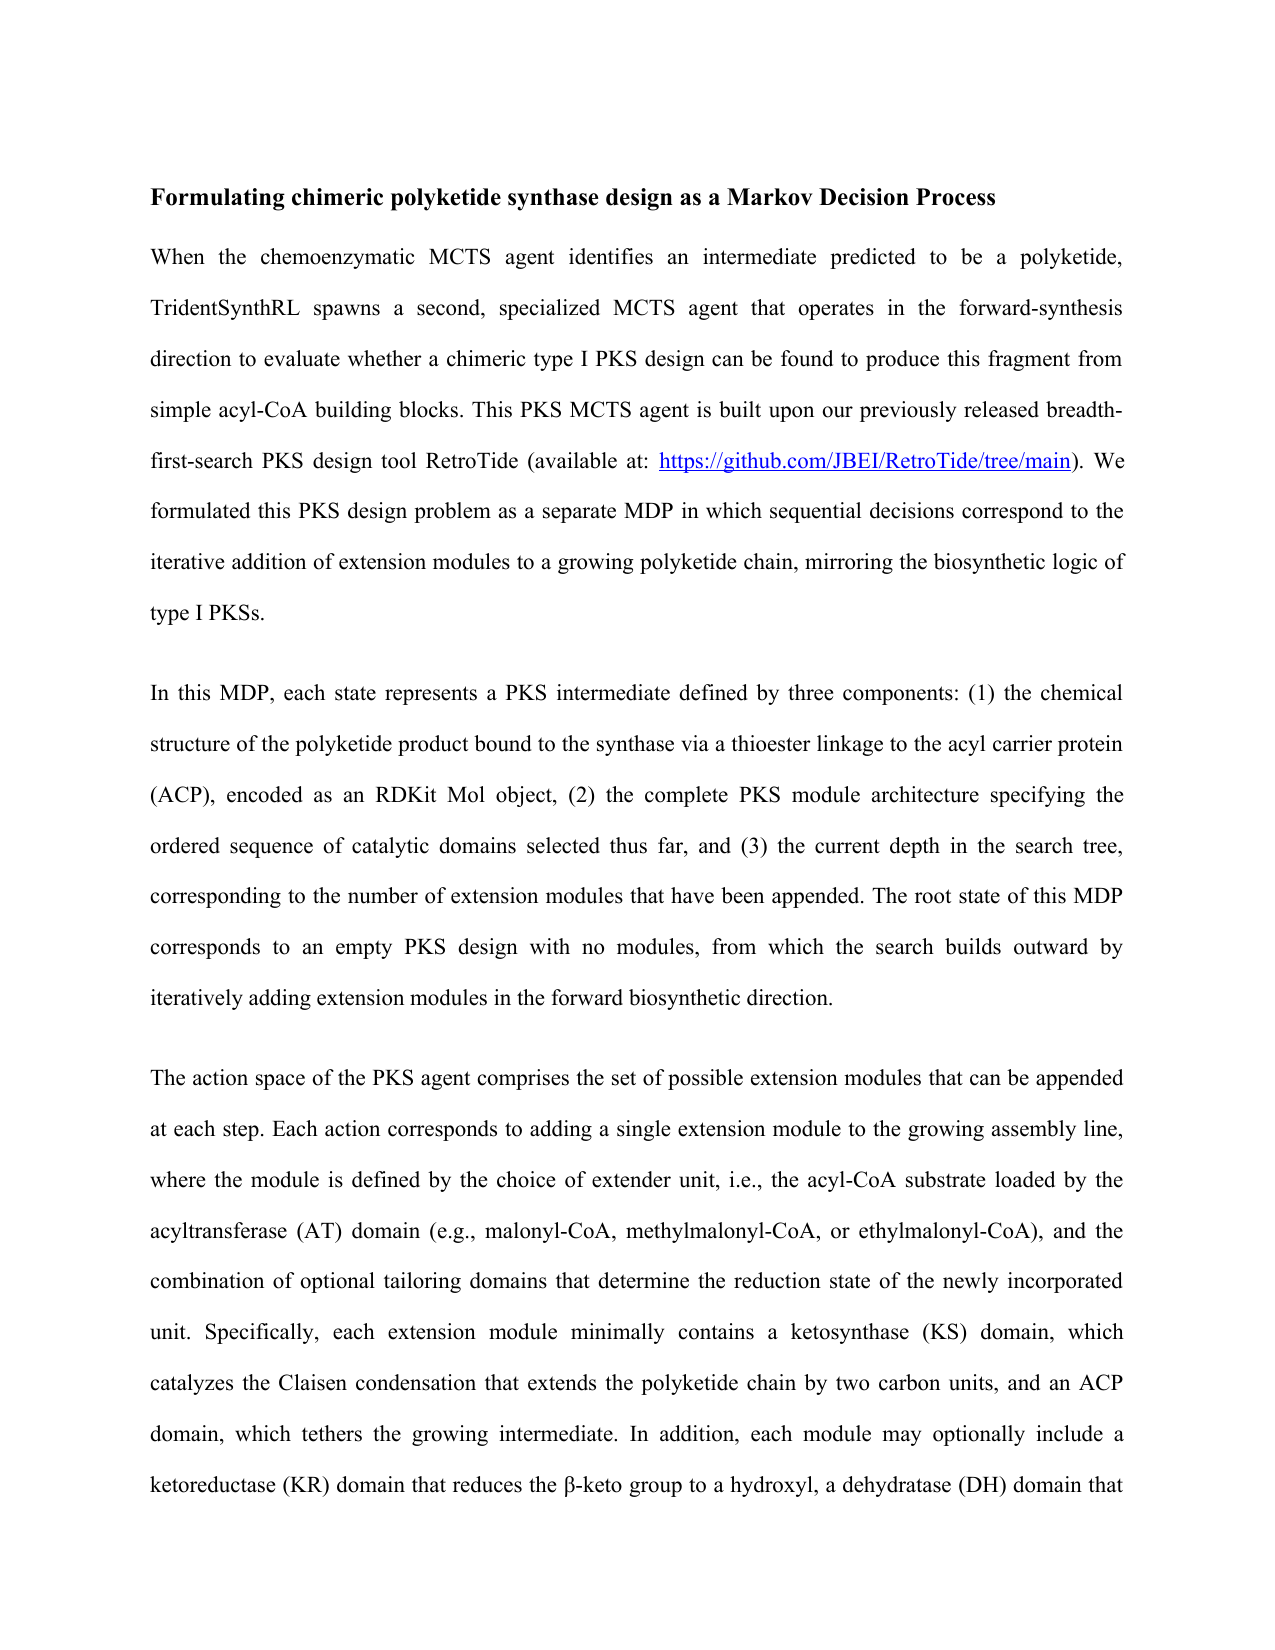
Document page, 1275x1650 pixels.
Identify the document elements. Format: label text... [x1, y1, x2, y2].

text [150, 1065, 1125, 1497]
text When the chemoenzymatic MCTS agent identifies an intermediate predicted to be a polyketide, TridentSynthRL spawns a second, specialized MCTS agent that operates in the forward-synthesis direction to evaluate whether a chimeric type I PKS design can be found to produce this fragment from simple acyl-CoA building blocks. This PKS MCTS agent is built upon our previously released breadth-first-search PKS design tool RetroTide (available at: https://github.com/JBEI/RetroTide/tree/main). We formulated this PKS design problem as a separate MDP in which sequential decisions correspond to the iterative addition of extension modules to a growing polyketide chain, mirroring the biosynthetic logic of type I PKSs. [150, 244, 1125, 626]
text In this MDP, each state represents a PKS intermediate defined by three components: (1) the chemical structure of the polyketide product bound to the synthase via a thioester linkage to the acyl carrier protein (ACP), encoded as an RDKit Mol object, (2) the complete PKS module architecture specifying the ordered sequence of catalytic domains selected thus far, and (3) the current depth in the search tree, corresponding to the number of extension modules that have been appended. The root state of this MDP corresponds to an empty PKS design with no modules, from which the search builds outward by iteratively adding extension modules in the forward biosynthetic direction. [150, 680, 1125, 1011]
subtitle Formulating chimeric polyketide synthase design as a Markov Decision Process [150, 183, 1125, 211]
